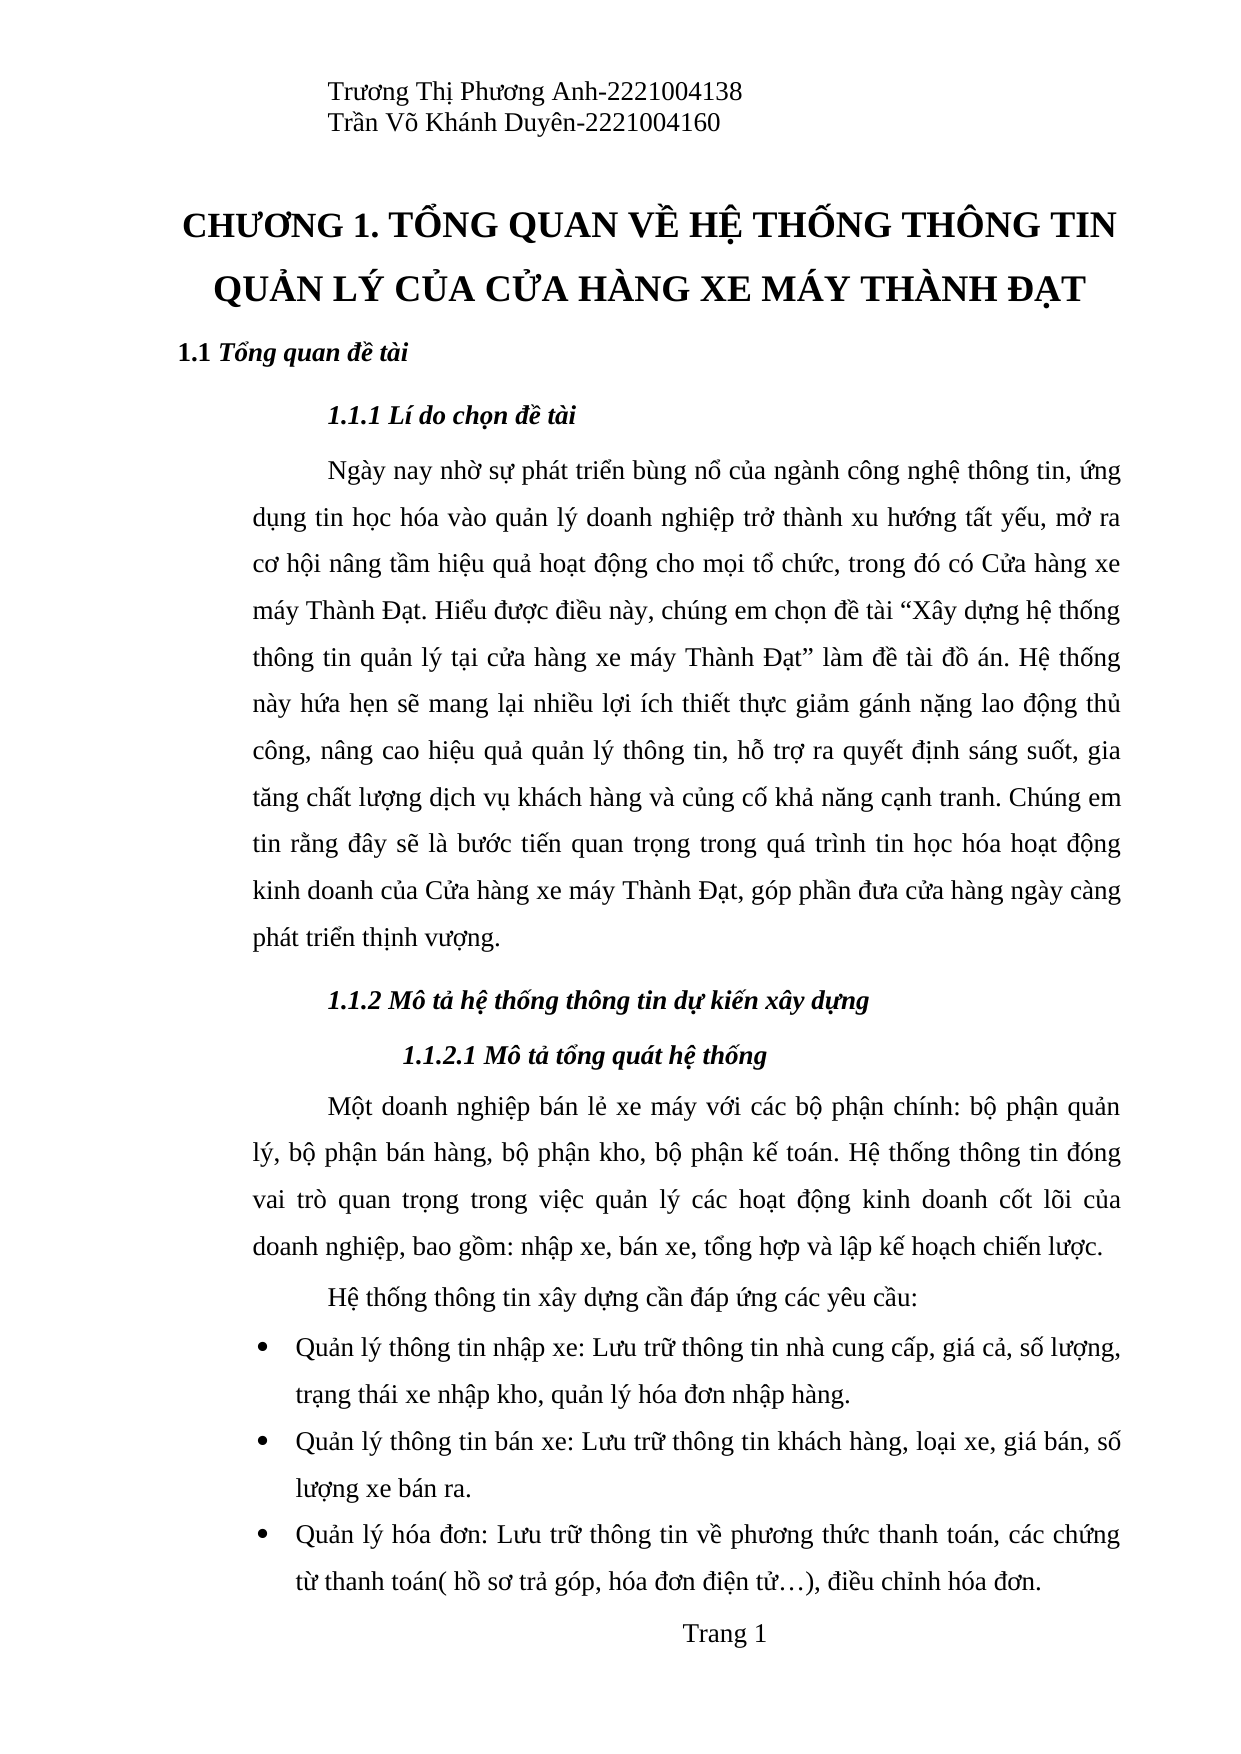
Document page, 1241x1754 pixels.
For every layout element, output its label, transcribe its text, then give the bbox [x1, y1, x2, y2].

list Quản lý thông tin nhập xe: Lưu trữ thông tin nhà cung cấp, giá cả, số lượng, trạng thái xe nhập kho, quản lý hóa đơn nhập hàng. [258, 1332, 1122, 1409]
list Quản lý hóa đơn: Lưu trữ thông tin về phương thức thanh toán, các chứng từ thanh toán( hồ sơ trả góp, hóa đơn điện tử…), điều chỉnh hóa đơn. [258, 1518, 1122, 1596]
list Quản lý thông tin bán xe: Lưu trữ thông tin khách hàng, loại xe, giá bán, số lượng xe bán ra. [258, 1425, 1122, 1503]
text Một doanh nghiệp bán lẻ xe máy với các bộ phận chính: bộ phận quản lý, bộ phận bán hàng, bộ phận kho, bộ phận kế toán. Hệ thống thông tin đóng vai trò quan trọng trong việc quản lý các hoạt động kinh doanh cốt lõi của doanh nghiệp, bao gồm: nhập xe, bán xe, tổng hợp và lập kế hoạch chiến lược. [252, 1090, 1122, 1261]
subtitle Mô tả hệ thống thông tin dự kiến xây dựng [252, 984, 1122, 1015]
subtitle Mô tả tổng quát hệ thống [327, 1039, 1122, 1070]
text Ngày nay nhờ sự phát triển bùng nổ của ngành công nghệ thông tin, ứng dụng tin học hóa vào quản lý doanh nghiệp trở thành xu hướng tất yếu, mở ra cơ hội nâng tầm hiệu quả hoạt động cho mọi tổ chức, trong đó có Cửa hàng xe máy Thành Đạt. Hiểu được điều này, chúng em chọn đề tài “Xây dựng hệ thống thông tin quản lý tại cửa hàng xe máy Thành Đạt” làm đề tài đồ án. Hệ thống này hứa hẹn sẽ mang lại nhiều lợi ích thiết thực giảm gánh nặng lao động thủ công, nâng cao hiệu quả quản lý thông tin, hỗ trợ ra quyết định sáng suốt, gia tăng chất lượng dịch vụ khách hàng và củng cố khả năng cạnh tranh. Chúng em tin rằng đây sẽ là bước tiến quan trọng trong quá trình tin học hóa hoạt động kinh doanh của Cửa hàng xe máy Thành Đạt, góp phần đưa cửa hàng ngày càng phát triển thịnh vượng. [252, 454, 1122, 952]
subtitle Lí do chọn đề tài [252, 399, 1122, 430]
text Hệ thống thông tin xây dựng cần đáp ứng các yêu cầu: [252, 1281, 1122, 1312]
subtitle TỔNG QUAN VỀ HỆ THỐNG THÔNG TIN QUẢN LÝ CỦA CỬA HÀNG XE MÁY THÀNH ĐẠT [177, 202, 1122, 310]
subtitle Tổng quan đề tài [177, 336, 1122, 367]
